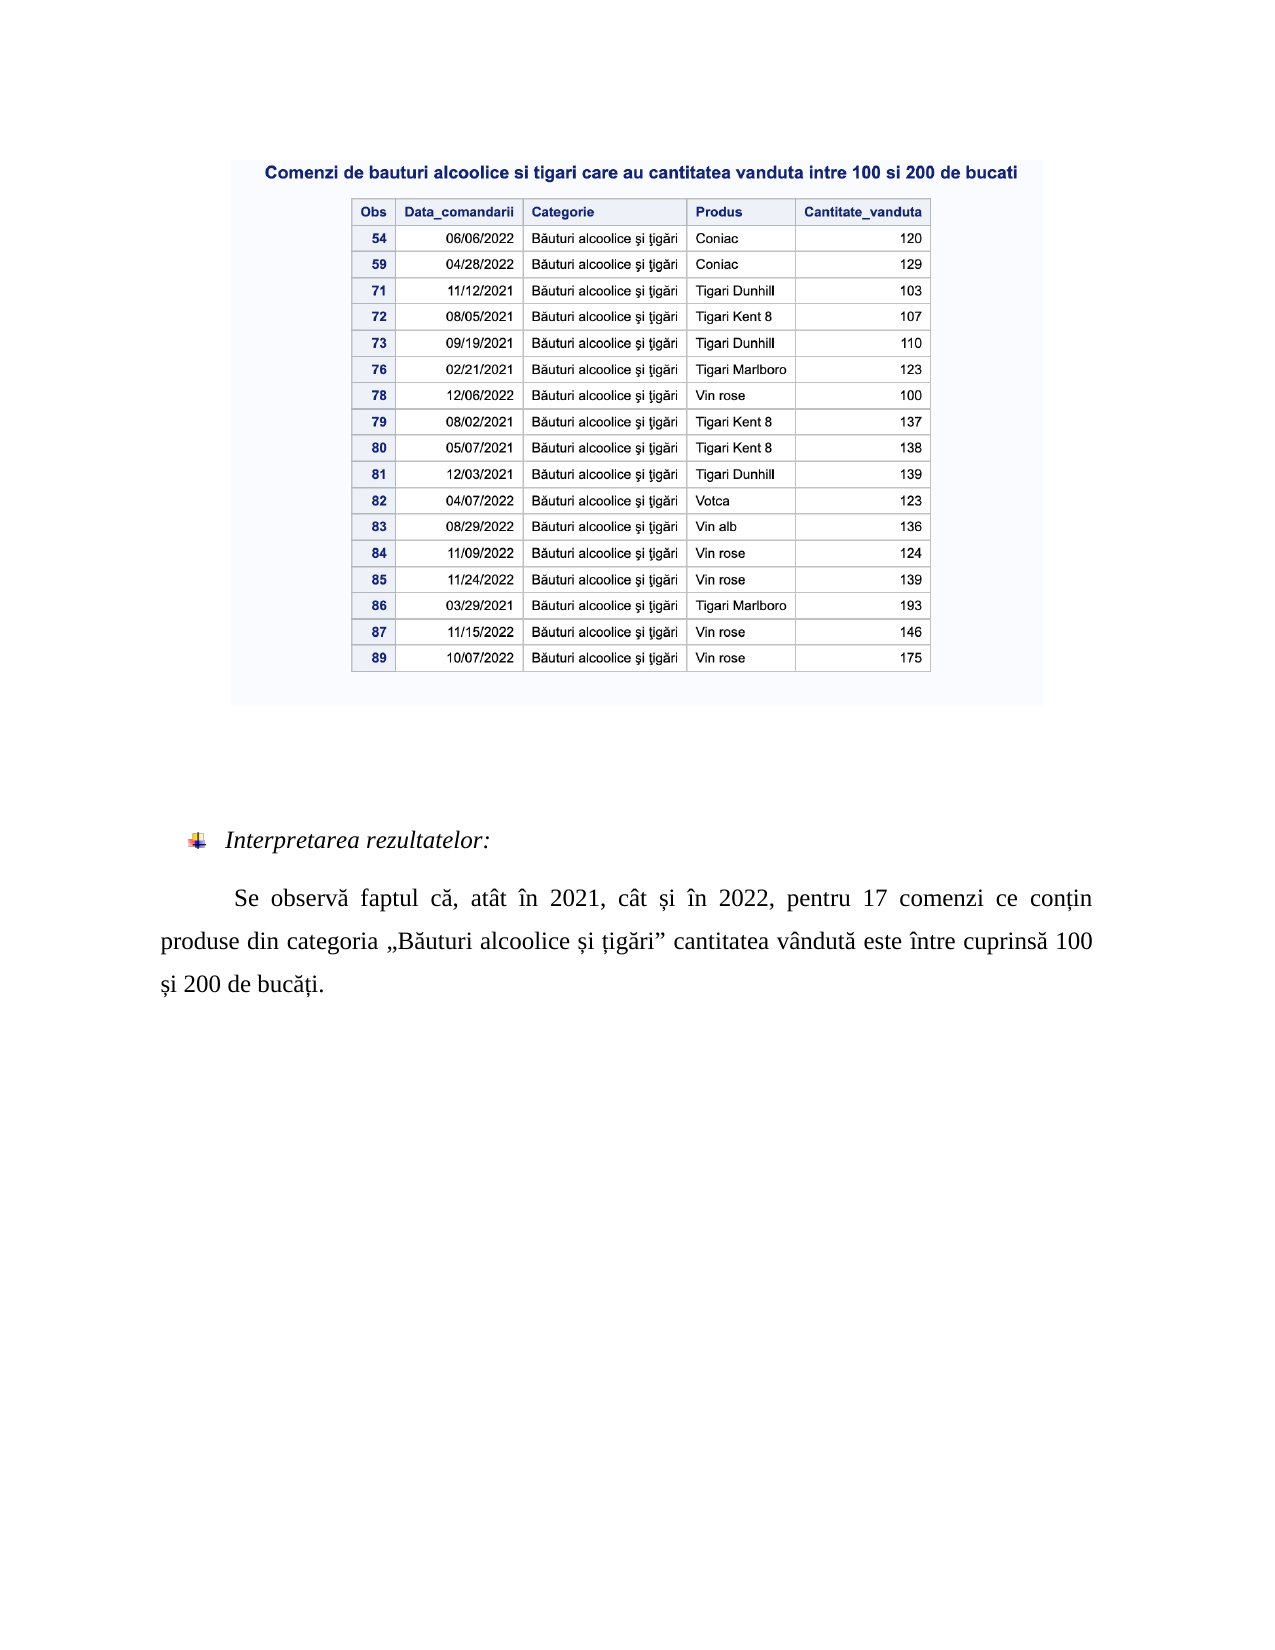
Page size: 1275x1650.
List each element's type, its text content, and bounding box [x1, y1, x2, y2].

text Se observă faptul că, atât în 2021, cât și în 2022, pentru 17 comenzi ce conțin produse din categoria „Băuturi alcoolice și țigări” cantitatea vândută este între cuprinsă 100 și 200 de bucăți. [160, 883, 1093, 998]
picture [230, 150, 1045, 705]
list Interpretarea rezultatelor: [187, 825, 1125, 854]
